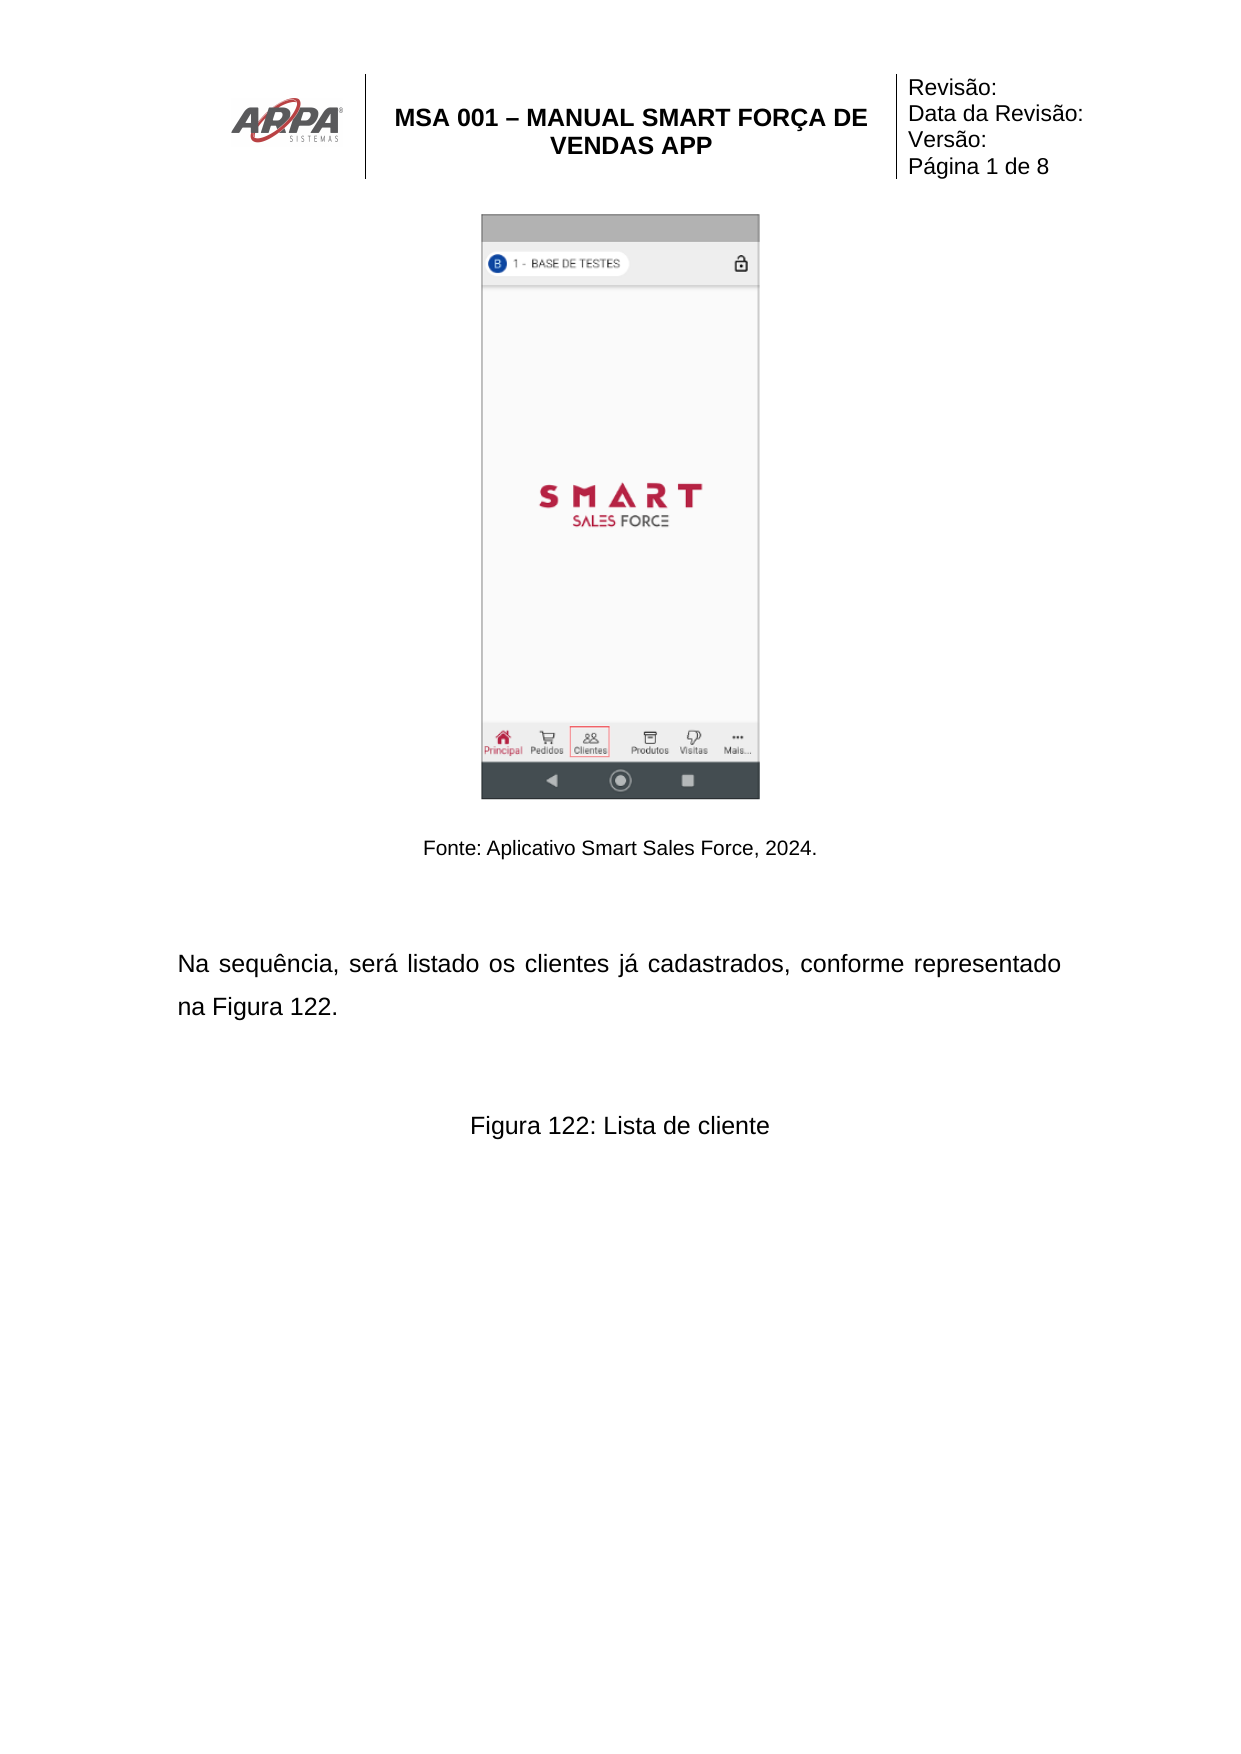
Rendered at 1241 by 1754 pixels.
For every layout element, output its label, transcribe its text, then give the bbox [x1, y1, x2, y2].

text Figura 122: Lista de cliente [177, 1111, 1063, 1140]
text Na sequência, será listado os clientes já cadastrados, conforme representado na Figura 122. [177, 948, 1063, 1020]
text Fonte: Aplicativo Smart Sales Force, 2024. [177, 836, 1063, 860]
picture [231, 98, 343, 147]
picture [468, 207, 772, 806]
